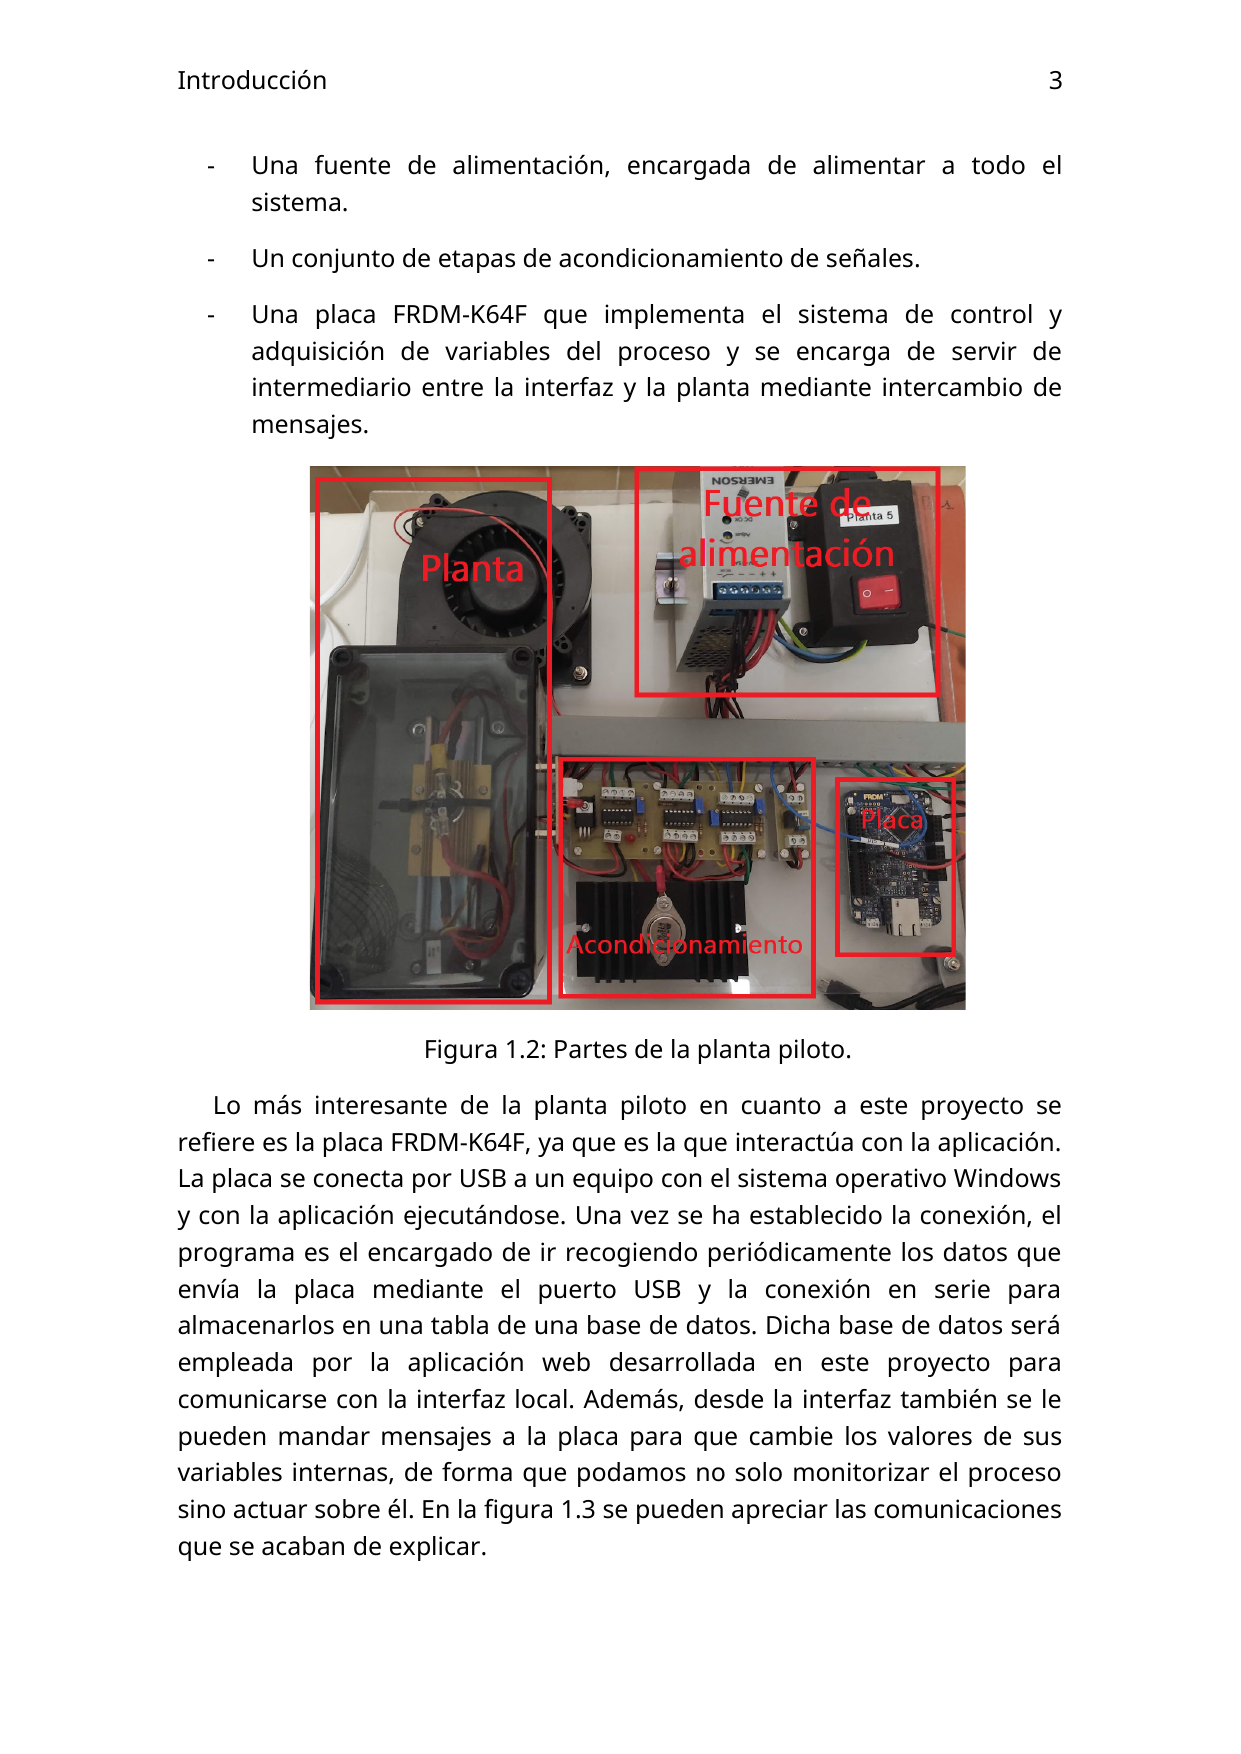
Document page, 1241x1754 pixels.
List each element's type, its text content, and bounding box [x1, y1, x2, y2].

list Una placa FRDM-K64F que implementa el sistema de control y adquisición de variables del proceso y se encarga de servir de intermediario entre la interfaz y la planta mediante intercambio de mensajes. [207, 296, 1063, 441]
list Una fuente de alimentación, encargada de alimentar a todo el sistema. [207, 148, 1063, 218]
list Un conjunto de etapas de acondicionamiento de señales. [207, 240, 1063, 274]
text Figura 1.2: Partes de la planta piloto. [177, 1031, 1063, 1065]
text Lo más interesante de la planta piloto en cuanto a este proyecto se refiere es la placa FRDM-K64F, ya que es la que interactúa con la aplicación. La placa se conecta por USB a un equipo con el sistema operativo Windows y con la aplicación ejecutándose. Una vez se ha establecido la conexión, el programa es el encargado de ir recogiendo periódicamente los datos que envía la placa mediante el puerto USB y la conexión en serie para almacenarlos en una tabla de una base de datos. Dicha base de datos será empleada por la aplicación web desarrollada en este proyecto para comunicarse con la interfaz local. Además, desde la interfaz también se le pueden mandar mensajes a la placa para que cambie los valores de sus variables internas, de forma que podamos no solo monitorizar el proceso sino actuar sobre él. En la figura 1.3 se pueden apreciar las comunicaciones que se acaban de explicar. [177, 1087, 1063, 1563]
picture [309, 462, 966, 1010]
